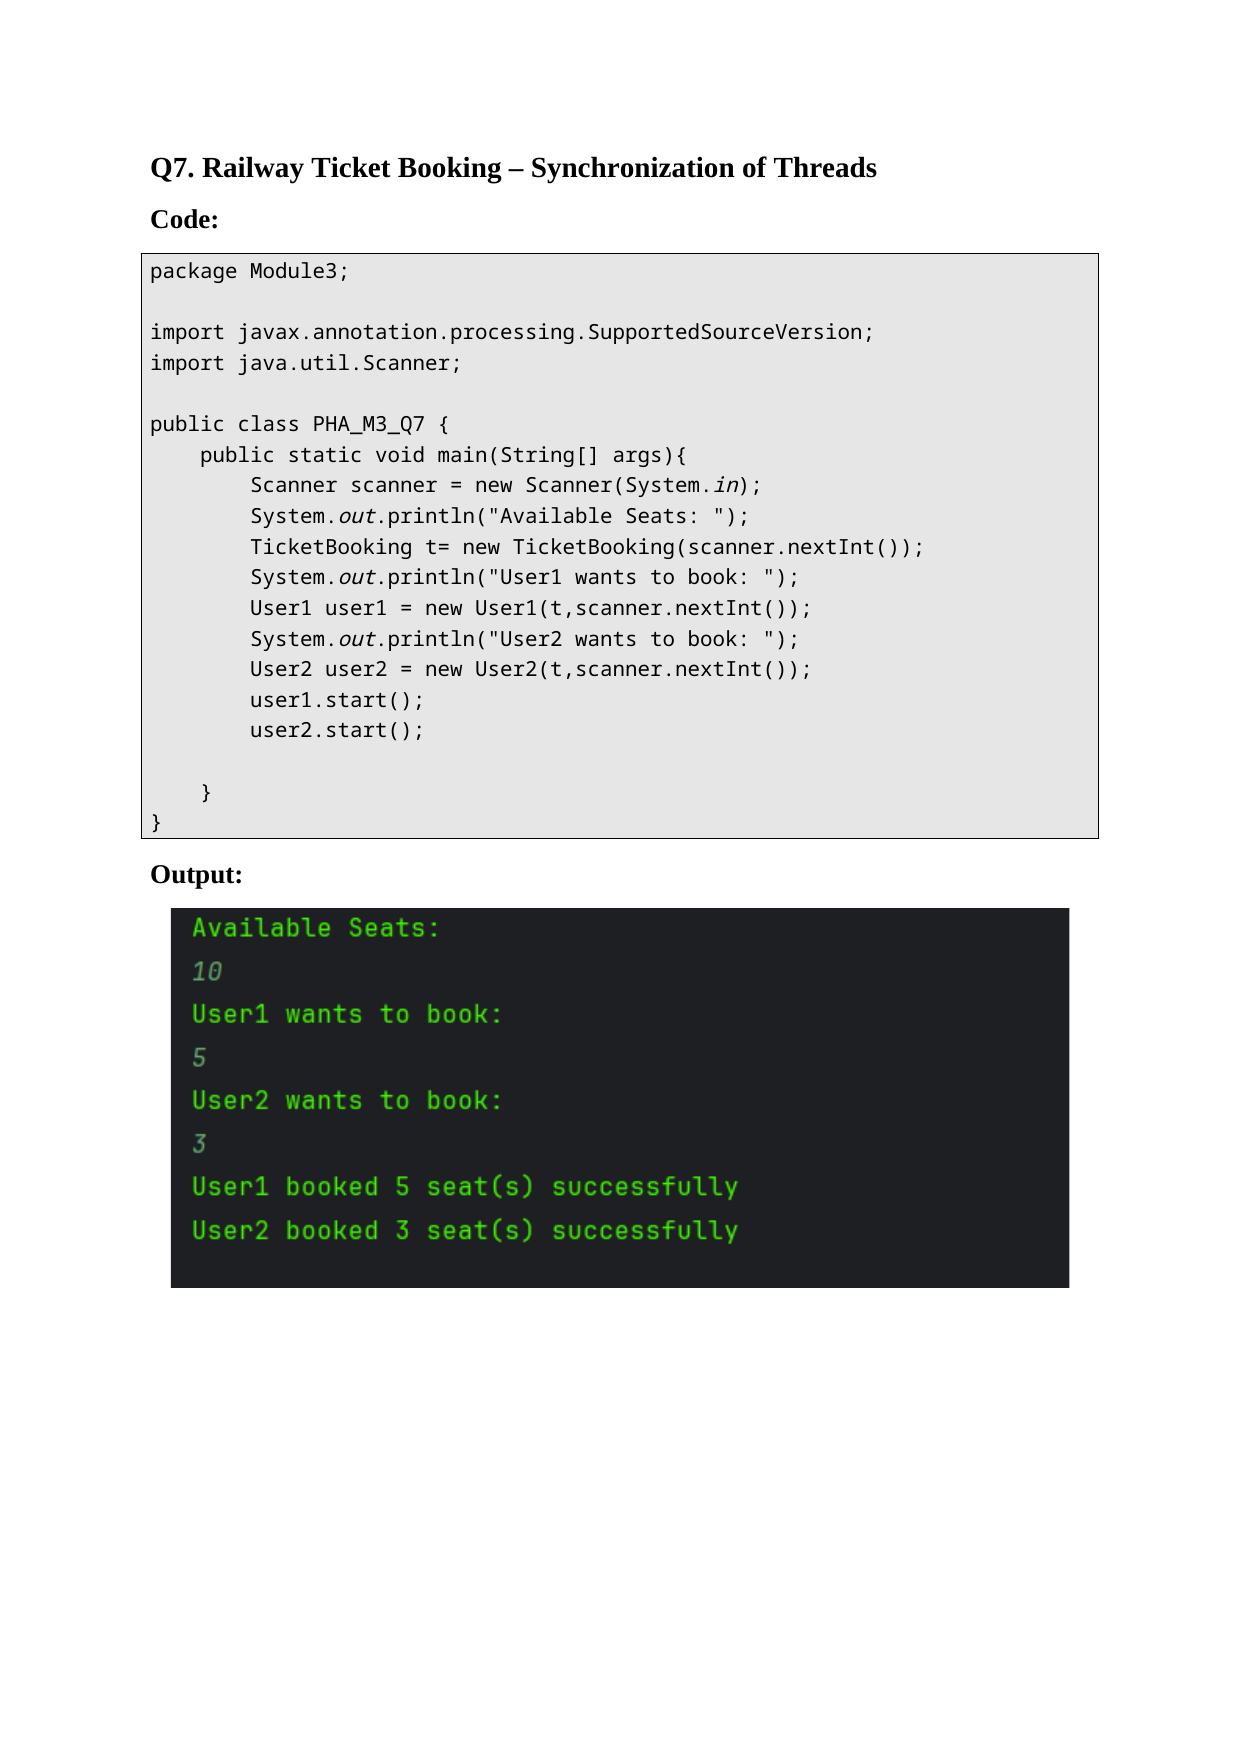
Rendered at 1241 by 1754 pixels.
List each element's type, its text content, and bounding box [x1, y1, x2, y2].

picture [170, 908, 1070, 1288]
text Q7. Railway Ticket Booking – Synchronization of Threads [150, 150, 1090, 183]
text package Module3; import javax.annotation.processing.SupportedSourceVersion; import java.util.Scanner; public class PHA_M3_Q7 { public static void main(String[] args){ Scanner scanner = new Scanner(System.in); System.out.println("Available Seats: "); TicketBooking t= new TicketBooking(scanner.nextInt()); System.out.println("User1 wants to book: "); User1 user1 = new User1(t,scanner.nextInt()); System.out.println("User2 wants to book: "); User2 user2 = new User2(t,scanner.nextInt()); user1.start(); user2.start(); } } [142, 254, 1098, 838]
text Output: [150, 858, 1090, 889]
text Code: [150, 203, 1090, 234]
